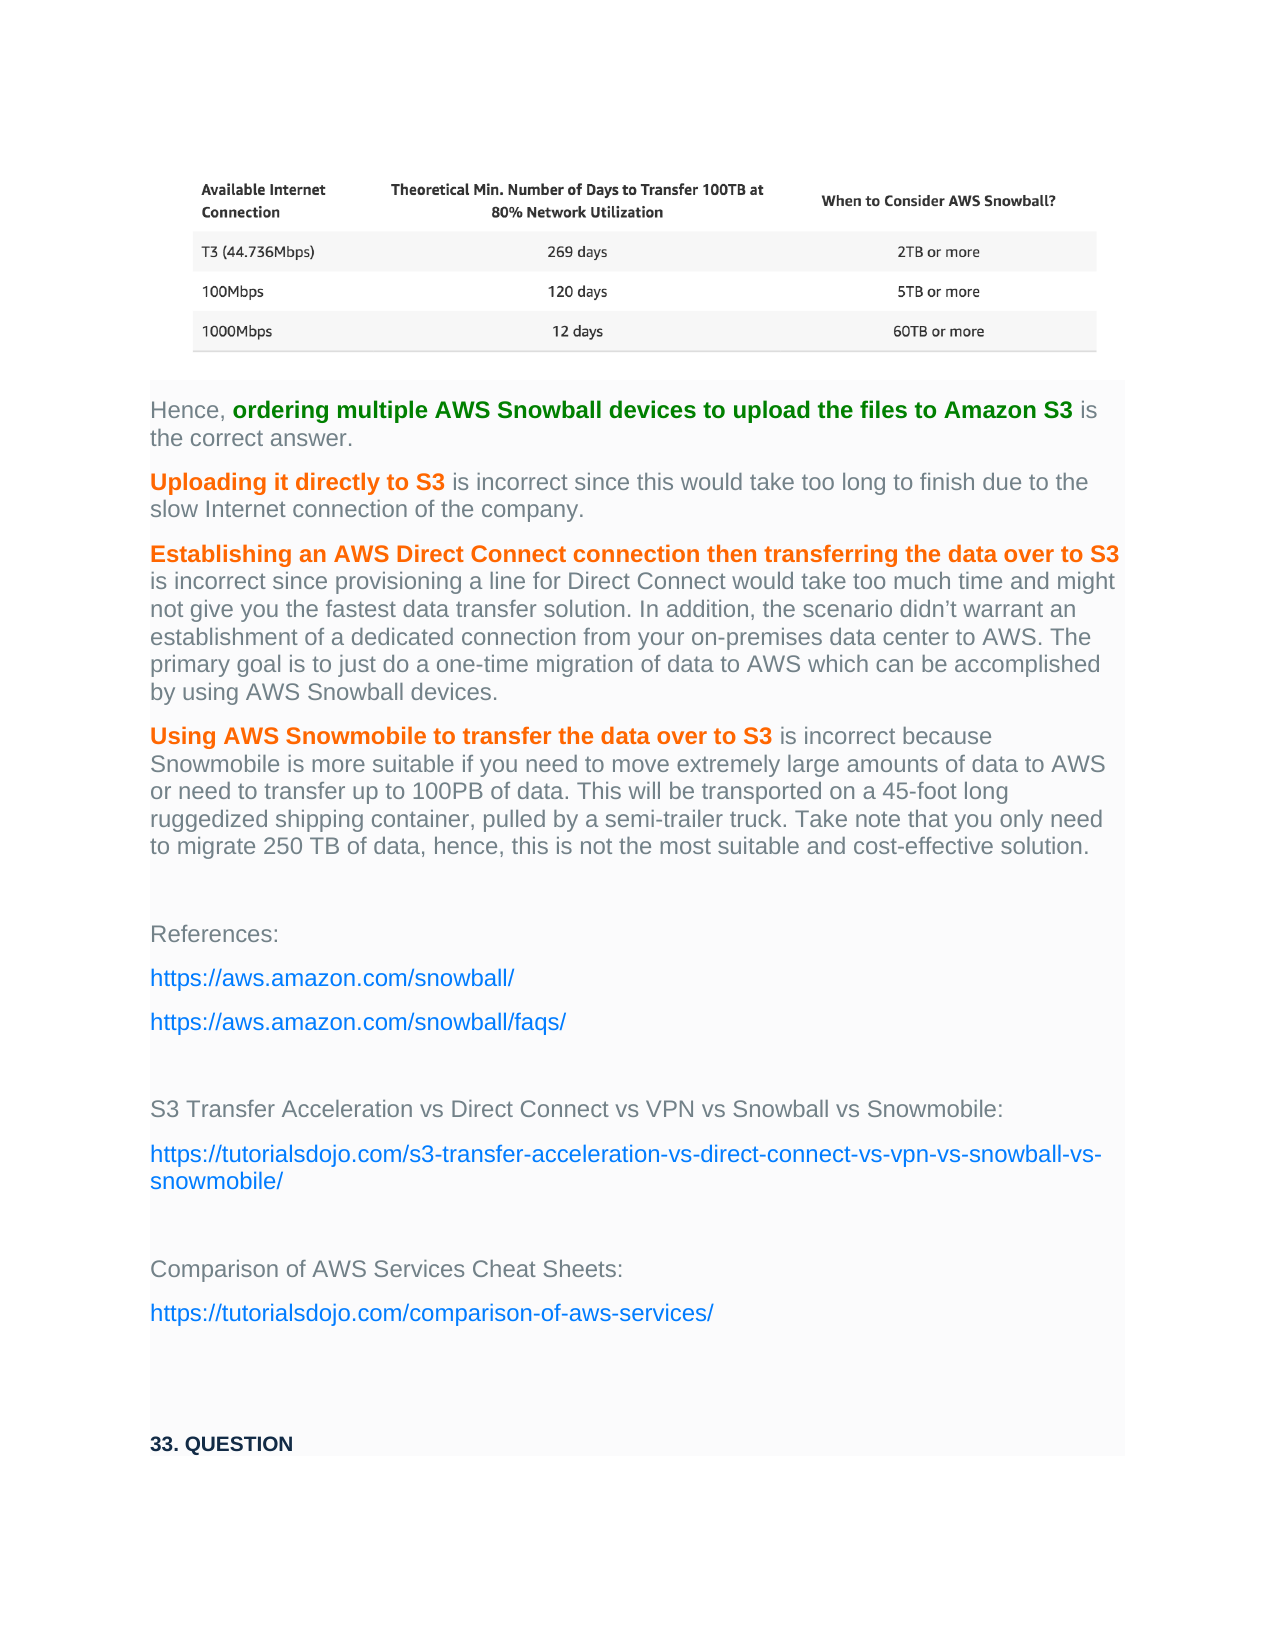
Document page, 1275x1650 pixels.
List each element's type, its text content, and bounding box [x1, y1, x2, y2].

text Hence, ordering multiple AWS Snowball devices to upload the files to Amazon S3 is the correct answer. [150, 396, 1125, 451]
text https://tutorialsdojo.com/comparison-of-aws-services/ [150, 1299, 1125, 1326]
text https://aws.amazon.com/snowball/faqs/ [150, 1008, 1125, 1036]
text Uploading it directly to S3 is incorrect since this would take too long to finish due to the slow Internet connection of the company. [150, 468, 1125, 523]
text 33. QUESTION [150, 1432, 1125, 1456]
text S3 Transfer Acceleration vs Direct Connect vs VPN vs Snowball vs Snowmobile: [150, 1095, 1125, 1123]
text References: [150, 919, 1125, 947]
text Establishing an AWS Direct Connect connection then transferring the data over to S3 is incorrect since provisioning a line for Direct Connect would take too much time and might not give you the fastest data transfer solution. In addition, the scenario didn’t warrant an establishment of a dedicated connection from your on-premises data center to AWS. The primary goal is to just do a one-time migration of data to AWS which can be accomplished by using AWS Snowball devices. [150, 539, 1125, 705]
text https://aws.amazon.com/snowball/ [150, 964, 1125, 991]
text Comparison of AWS Services Cheat Sheets: [150, 1254, 1125, 1282]
text https://tutorialsdojo.com/s3-transfer-acceleration-vs-direct-connect-vs-vpn-vs-snowball-vs-snowmobile/ [150, 1140, 1125, 1195]
text Using AWS Snowmobile to transfer the data over to S3 is incorrect because Snowmobile is more suitable if you need to move extremely large amounts of data to AWS or need to transfer up to 100PB of data. This will be transported on a 45-foot long ruggedized shipping container, pulled by a semi-trailer truck. Take note that you only need to migrate 250 TB of data, hence, this is not the most suitable and cost-effective solution. [150, 722, 1125, 860]
picture [150, 150, 1125, 380]
